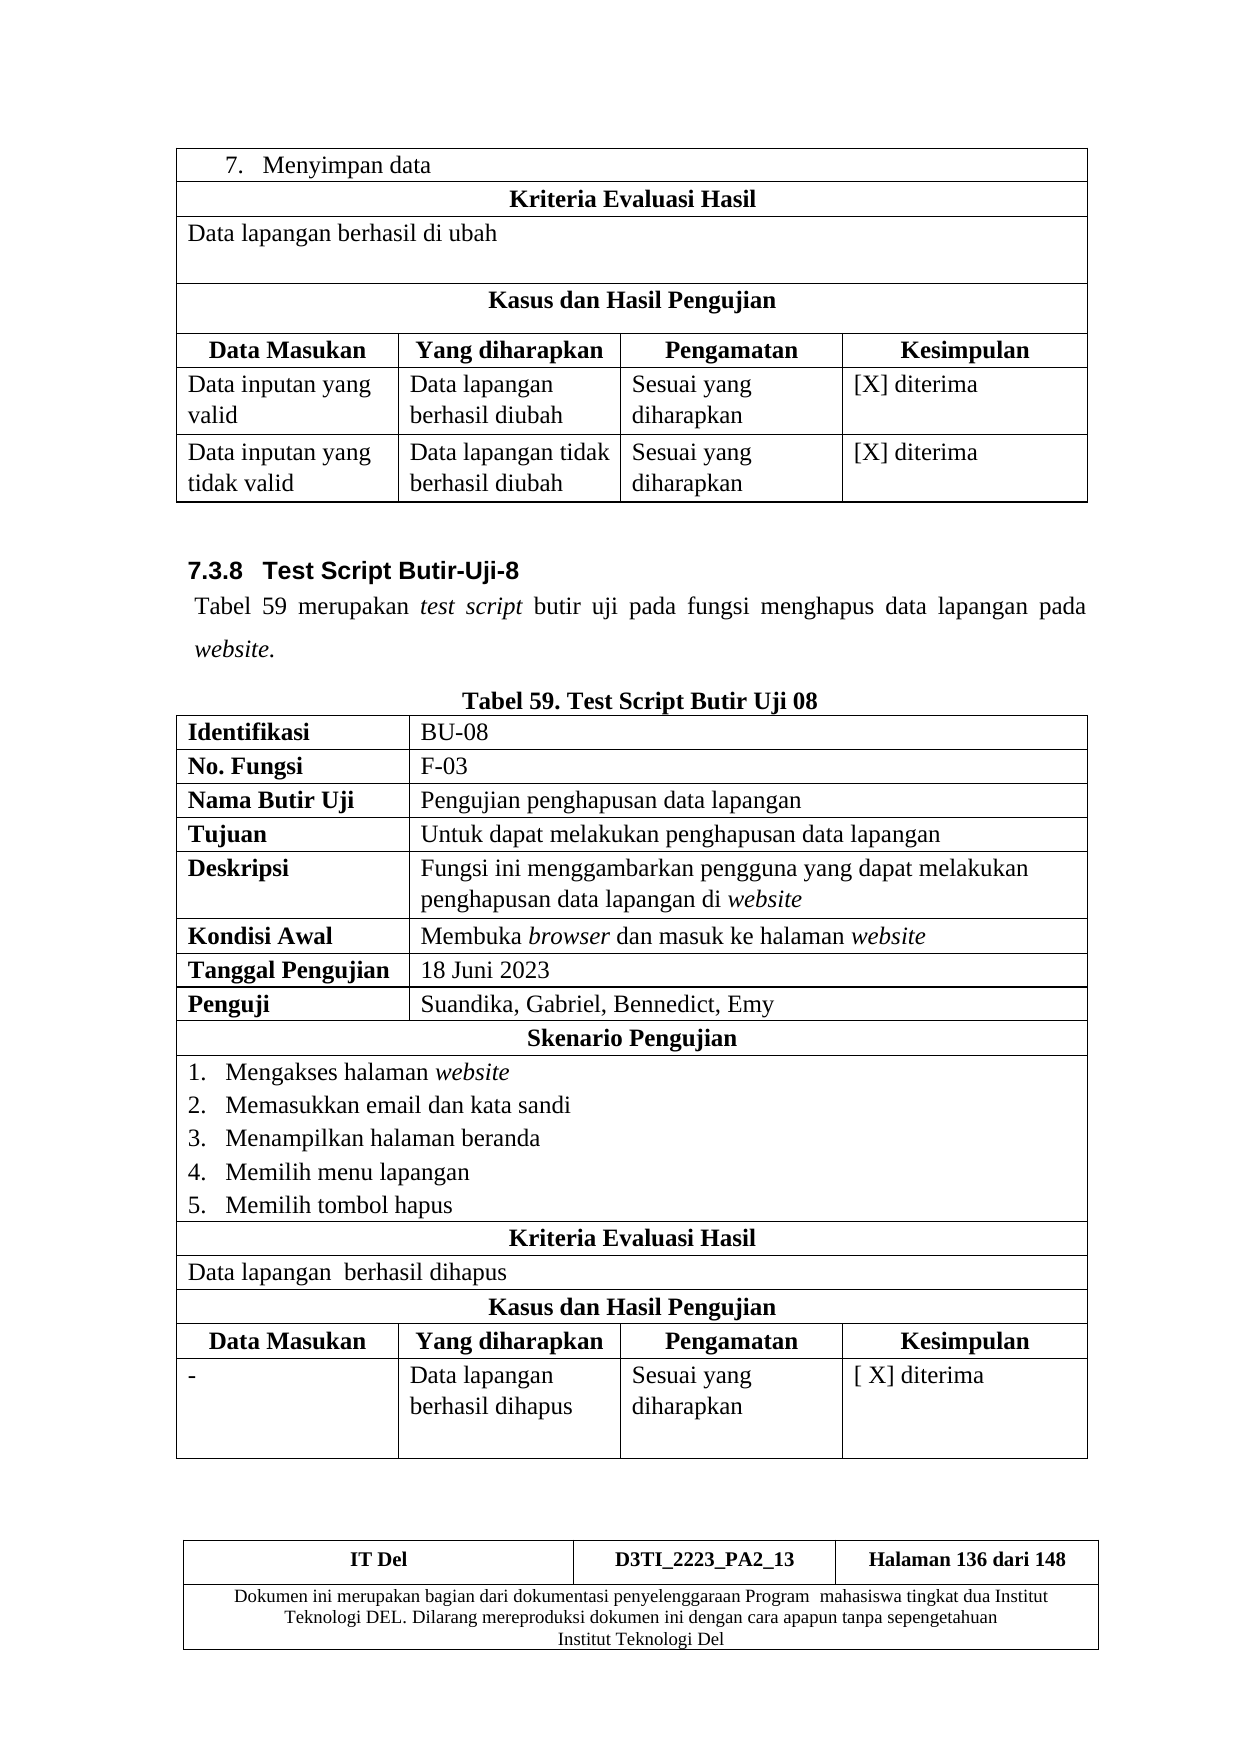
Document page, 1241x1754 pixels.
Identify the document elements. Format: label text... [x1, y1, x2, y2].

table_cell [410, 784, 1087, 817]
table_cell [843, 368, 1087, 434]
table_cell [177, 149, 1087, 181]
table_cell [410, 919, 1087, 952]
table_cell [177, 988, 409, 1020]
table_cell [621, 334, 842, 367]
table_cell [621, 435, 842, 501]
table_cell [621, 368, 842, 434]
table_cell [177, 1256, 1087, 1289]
text Tabel 59 merupakan test script butir uji pada fungsi menghapus data lapangan pada website. [194, 591, 1086, 663]
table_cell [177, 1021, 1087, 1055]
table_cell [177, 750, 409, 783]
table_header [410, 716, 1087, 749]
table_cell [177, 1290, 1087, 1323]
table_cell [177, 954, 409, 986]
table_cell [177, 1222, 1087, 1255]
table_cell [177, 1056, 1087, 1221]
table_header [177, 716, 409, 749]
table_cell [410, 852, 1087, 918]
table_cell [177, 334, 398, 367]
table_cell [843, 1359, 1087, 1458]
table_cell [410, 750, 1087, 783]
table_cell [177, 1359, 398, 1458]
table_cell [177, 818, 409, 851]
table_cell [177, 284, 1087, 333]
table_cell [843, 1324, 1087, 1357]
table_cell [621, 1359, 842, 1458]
subtitle Test Script Butir-Uji-8 [187, 556, 1092, 585]
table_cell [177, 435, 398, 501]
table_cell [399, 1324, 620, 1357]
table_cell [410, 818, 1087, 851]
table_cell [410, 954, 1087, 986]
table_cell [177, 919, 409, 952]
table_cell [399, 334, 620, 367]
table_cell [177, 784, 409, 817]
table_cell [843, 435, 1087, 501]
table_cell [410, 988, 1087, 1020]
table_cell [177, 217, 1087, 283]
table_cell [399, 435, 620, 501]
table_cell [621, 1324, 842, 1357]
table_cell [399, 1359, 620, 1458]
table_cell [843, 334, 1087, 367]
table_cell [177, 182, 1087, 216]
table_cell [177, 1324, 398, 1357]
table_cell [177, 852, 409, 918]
text Tabel 59. Test Script Butir Uji 08 [187, 686, 1092, 715]
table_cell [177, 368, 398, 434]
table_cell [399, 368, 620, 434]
